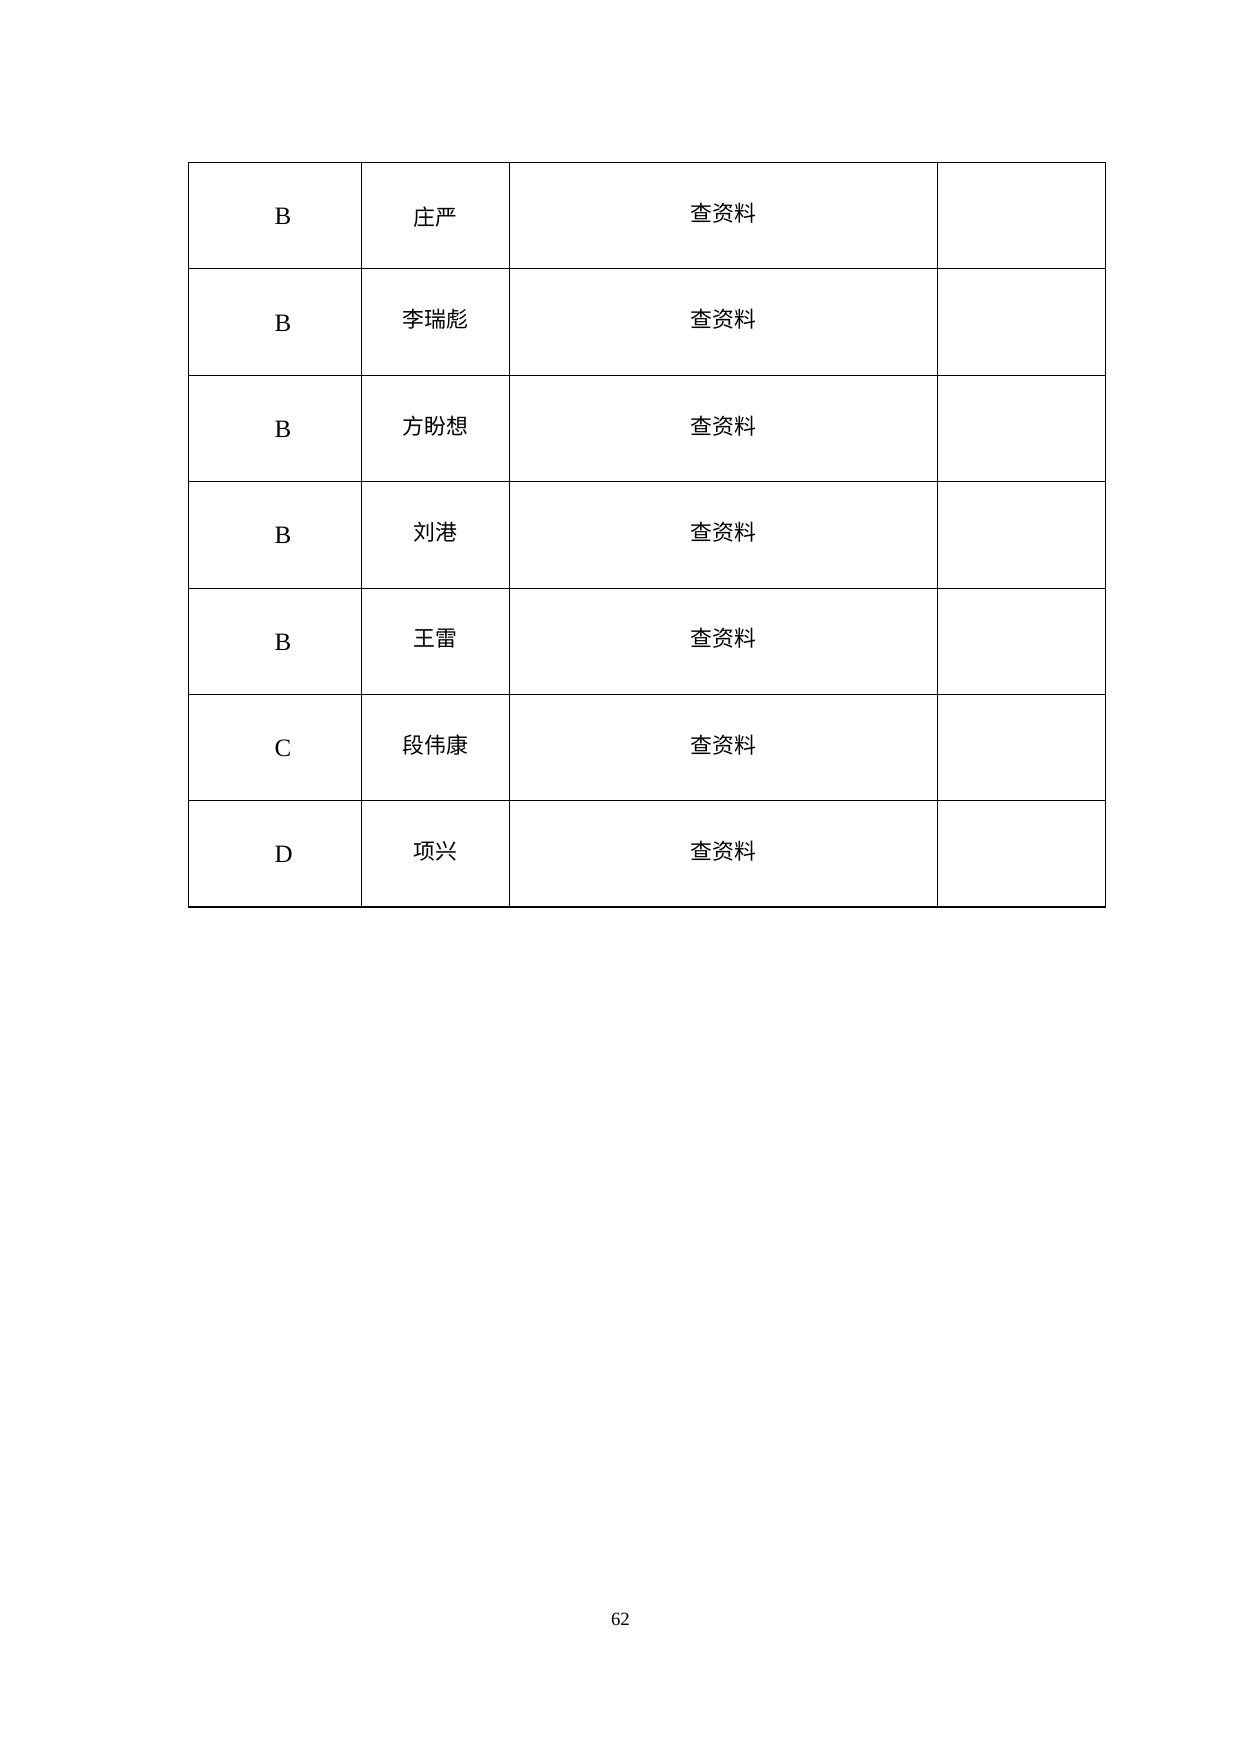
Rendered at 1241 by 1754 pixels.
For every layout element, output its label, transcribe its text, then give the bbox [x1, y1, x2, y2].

table_cell 查资料 [510, 163, 937, 268]
table_cell [938, 801, 1105, 906]
table_cell 查资料 [510, 269, 937, 375]
table_cell 项兴 [362, 801, 509, 906]
table_cell C [189, 695, 361, 800]
table_cell 方盼想 [362, 376, 509, 481]
table_cell [938, 376, 1105, 481]
table_cell 查资料 [510, 695, 937, 800]
table_cell [938, 695, 1105, 800]
table_cell [938, 163, 1105, 268]
table_cell B [189, 589, 361, 694]
table_cell 查资料 [510, 589, 937, 694]
table_cell [938, 269, 1105, 375]
table_cell 查资料 [510, 376, 937, 481]
table_cell D [189, 801, 361, 906]
table_cell 查资料 [510, 801, 937, 906]
table_cell 王雷 [362, 589, 509, 694]
table_cell 查资料 [510, 482, 937, 587]
table_cell 刘港 [362, 482, 509, 587]
table_cell [938, 482, 1105, 587]
table_cell 李瑞彪 [362, 269, 509, 375]
table_cell B [189, 482, 361, 587]
table_cell 庄严 [362, 163, 509, 268]
table_cell B [189, 376, 361, 481]
table_cell 段伟康 [362, 695, 509, 800]
table_cell B [189, 163, 361, 268]
table_cell B [189, 269, 361, 375]
table_cell [938, 589, 1105, 694]
